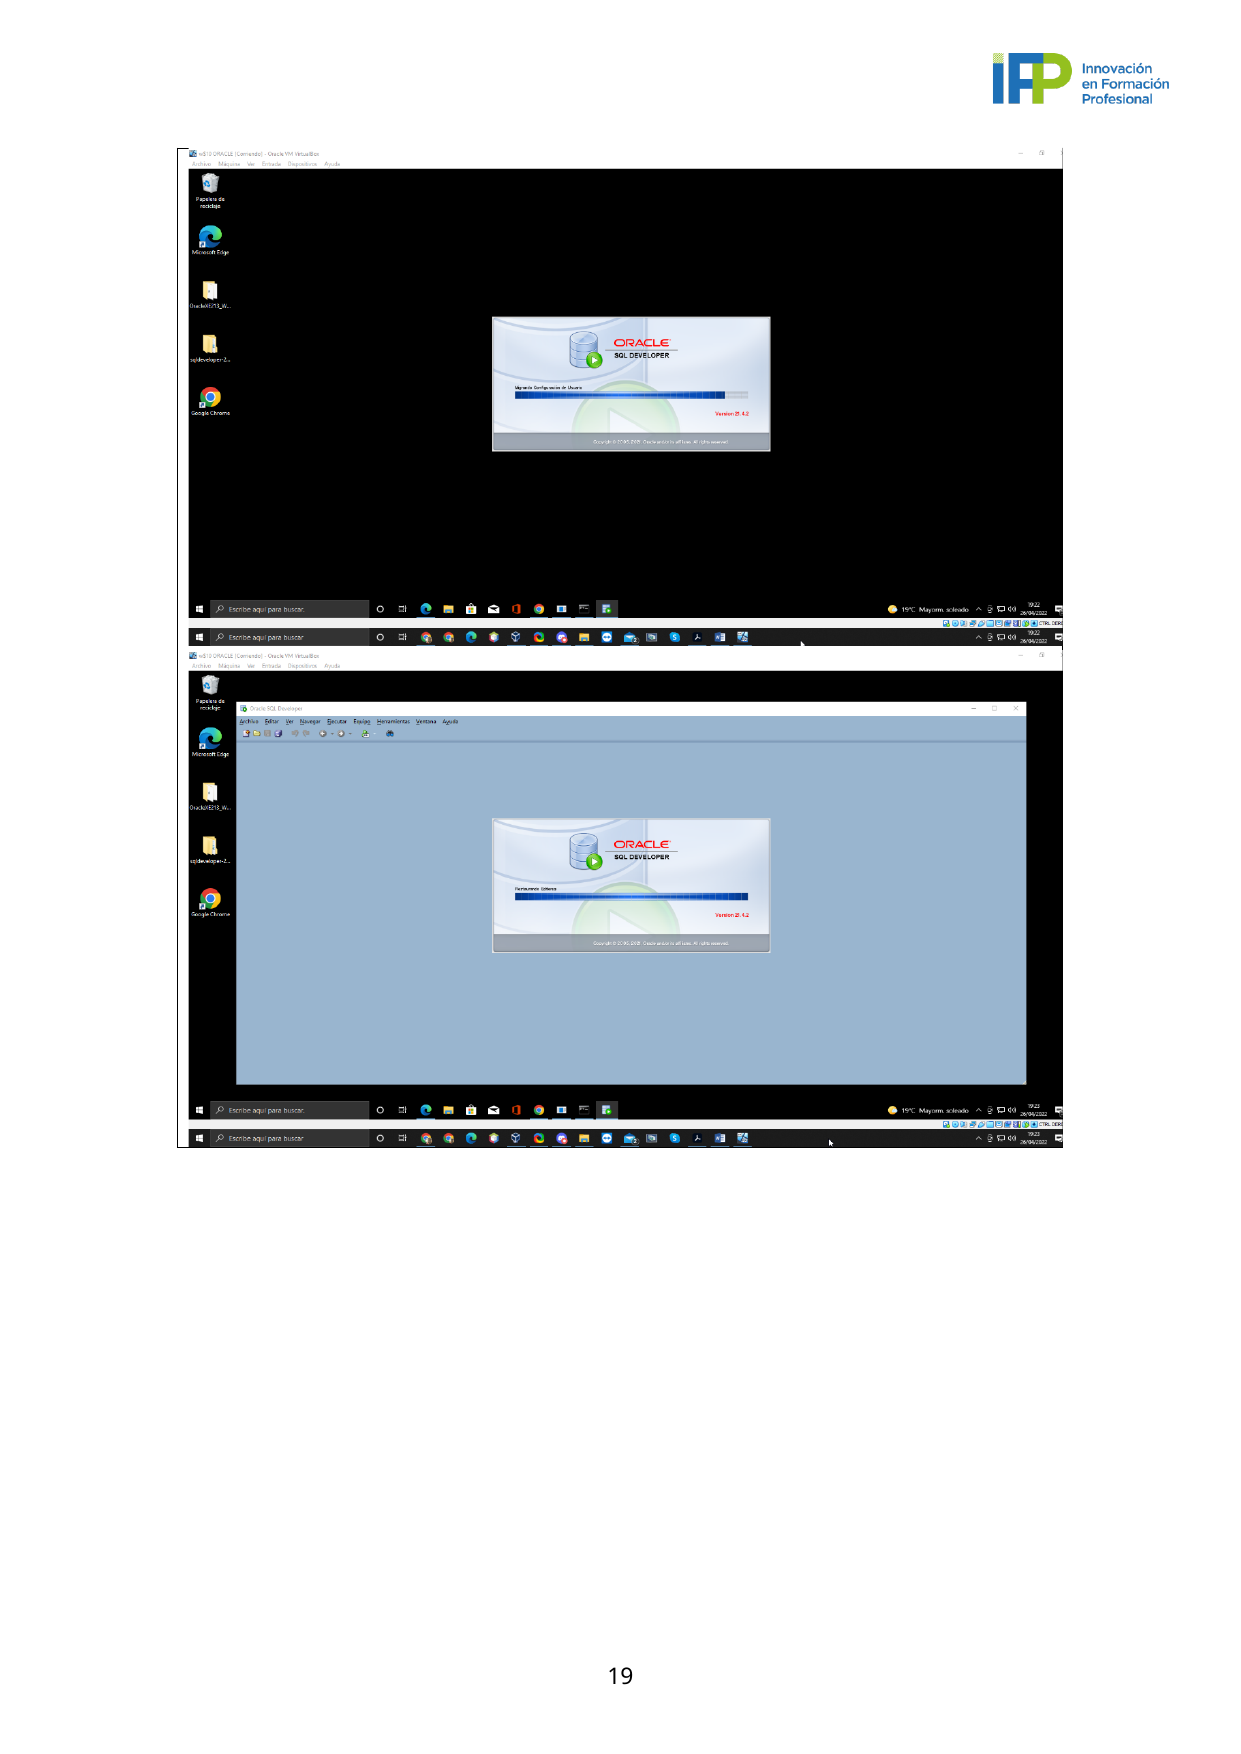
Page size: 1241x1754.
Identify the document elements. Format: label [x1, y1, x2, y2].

table_cell [178, 149, 1062, 1147]
picture [990, 53, 1172, 104]
picture [188, 650, 1063, 1147]
picture [188, 148, 1063, 646]
